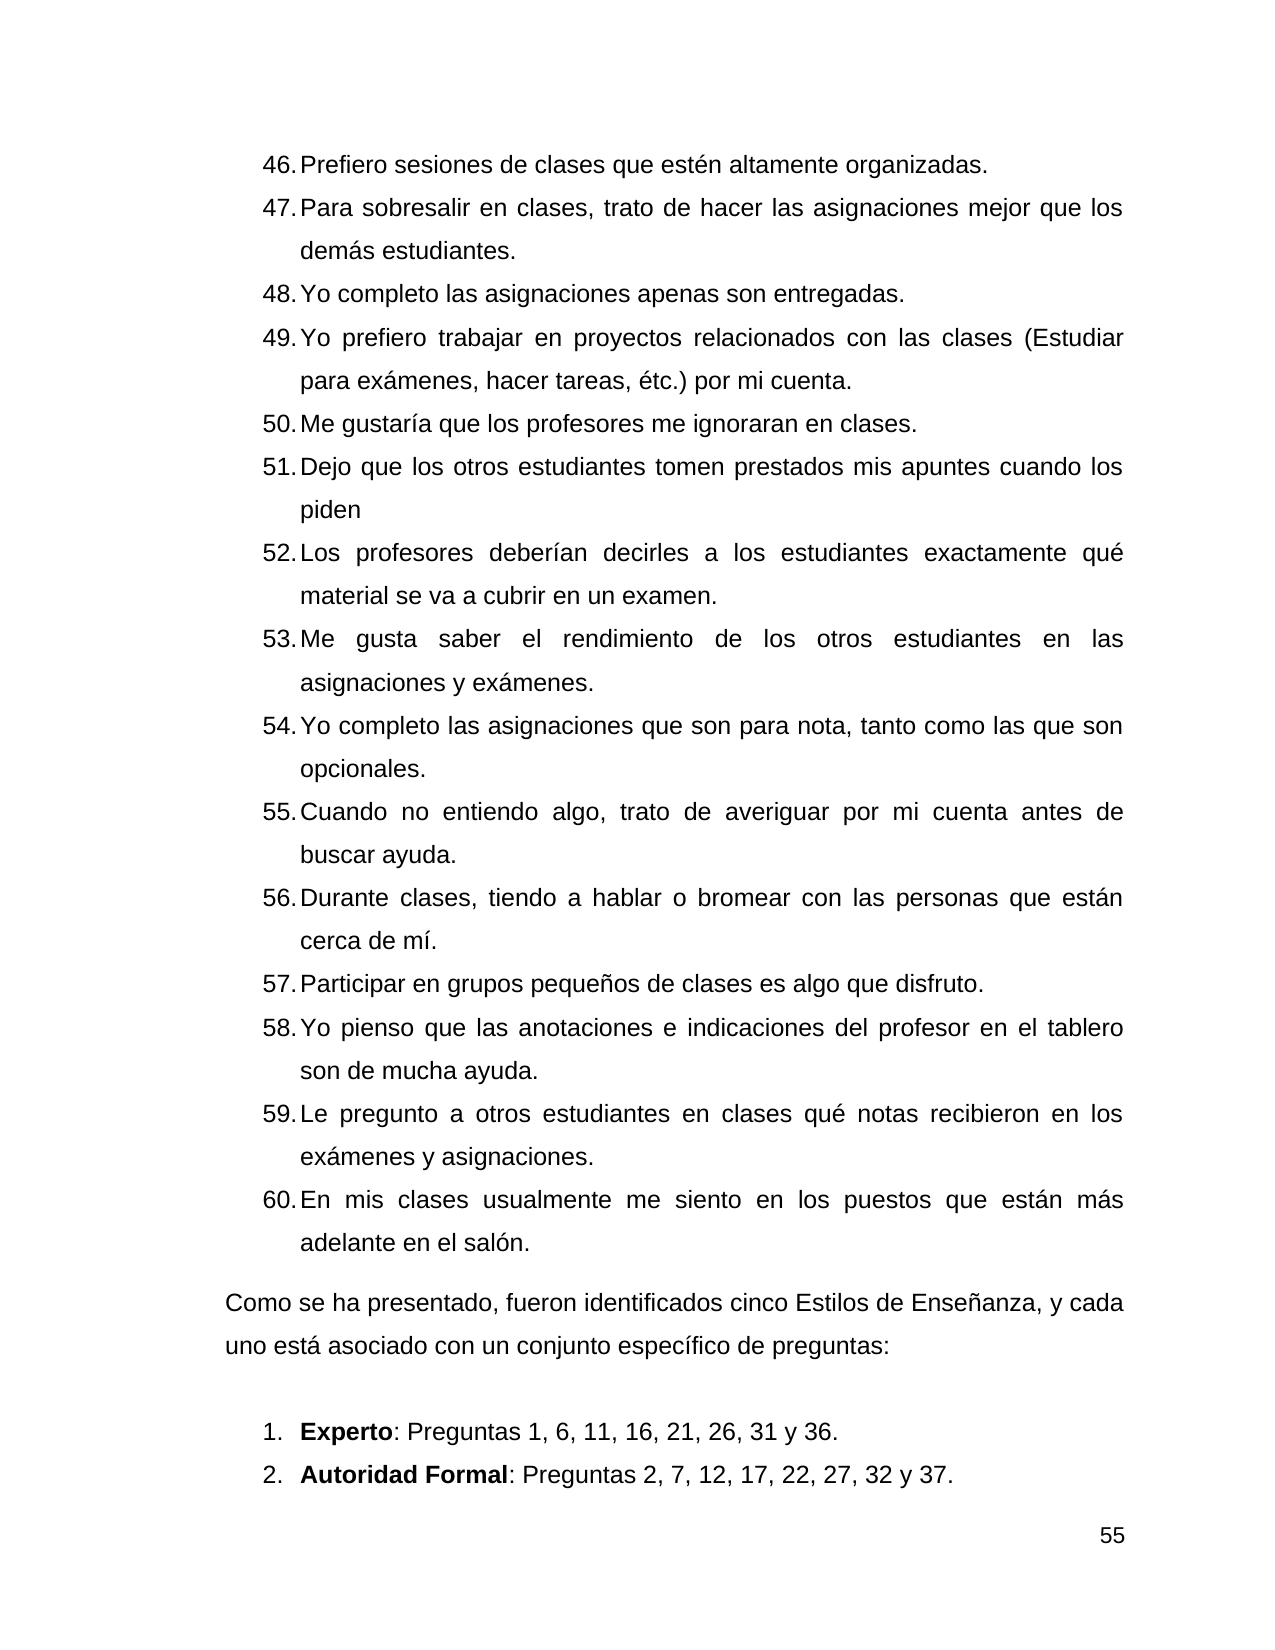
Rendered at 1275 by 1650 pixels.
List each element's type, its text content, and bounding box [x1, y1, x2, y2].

list Experto: Preguntas 1, 6, 11, 16, 21, 26, 31 y 36. [262, 1417, 1125, 1446]
list Yo completo las asignaciones que son para nota, tanto como las que son opcionales. [262, 711, 1125, 782]
list Me gusta saber el rendimiento de los otros estudiantes en las asignaciones y exámenes. [262, 624, 1125, 696]
list Durante clases, tiendo a hablar o bromear con las personas que están cerca de mí. [262, 883, 1125, 955]
list Los profesores deberían decirles a los estudiantes exactamente qué material se va a cubrir en un examen. [262, 538, 1125, 610]
list Yo pienso que las anotaciones e indicaciones del profesor en el tablero son de mucha ayuda. [262, 1012, 1125, 1084]
list Le pregunto a otros estudiantes en clases qué notas recibieron en los exámenes y asignaciones. [262, 1099, 1125, 1171]
list Participar en grupos pequeños de clases es algo que disfruto. [262, 969, 1125, 998]
list Me gustaría que los profesores me ignoraran en clases. [262, 409, 1125, 437]
list Prefiero sesiones de clases que estén altamente organizadas. [262, 150, 1125, 179]
list Para sobresalir en clases, trato de hacer las asignaciones mejor que los demás estudiantes. [262, 193, 1125, 265]
list En mis clases usualmente me siento en los puestos que están más adelante en el salón. [262, 1185, 1125, 1257]
list Yo prefiero trabajar en proyectos relacionados con las clases (Estudiar para exámenes, hacer tareas, étc.) por mi cuenta. [262, 322, 1125, 394]
list Dejo que los otros estudiantes tomen prestados mis apuntes cuando los piden [262, 452, 1125, 524]
list Cuando no entiendo algo, trato de averiguar por mi cuenta antes de buscar ayuda. [262, 797, 1125, 869]
list Autoridad Formal: Preguntas 2, 7, 12, 17, 22, 27, 32 y 37. [262, 1460, 1125, 1489]
list Yo completo las asignaciones apenas son entregadas. [262, 279, 1125, 308]
text Como se ha presentado, fueron identificados cinco Estilos de Enseñanza, y cada uno está asociado con un conjunto específico de preguntas: [225, 1288, 1125, 1360]
